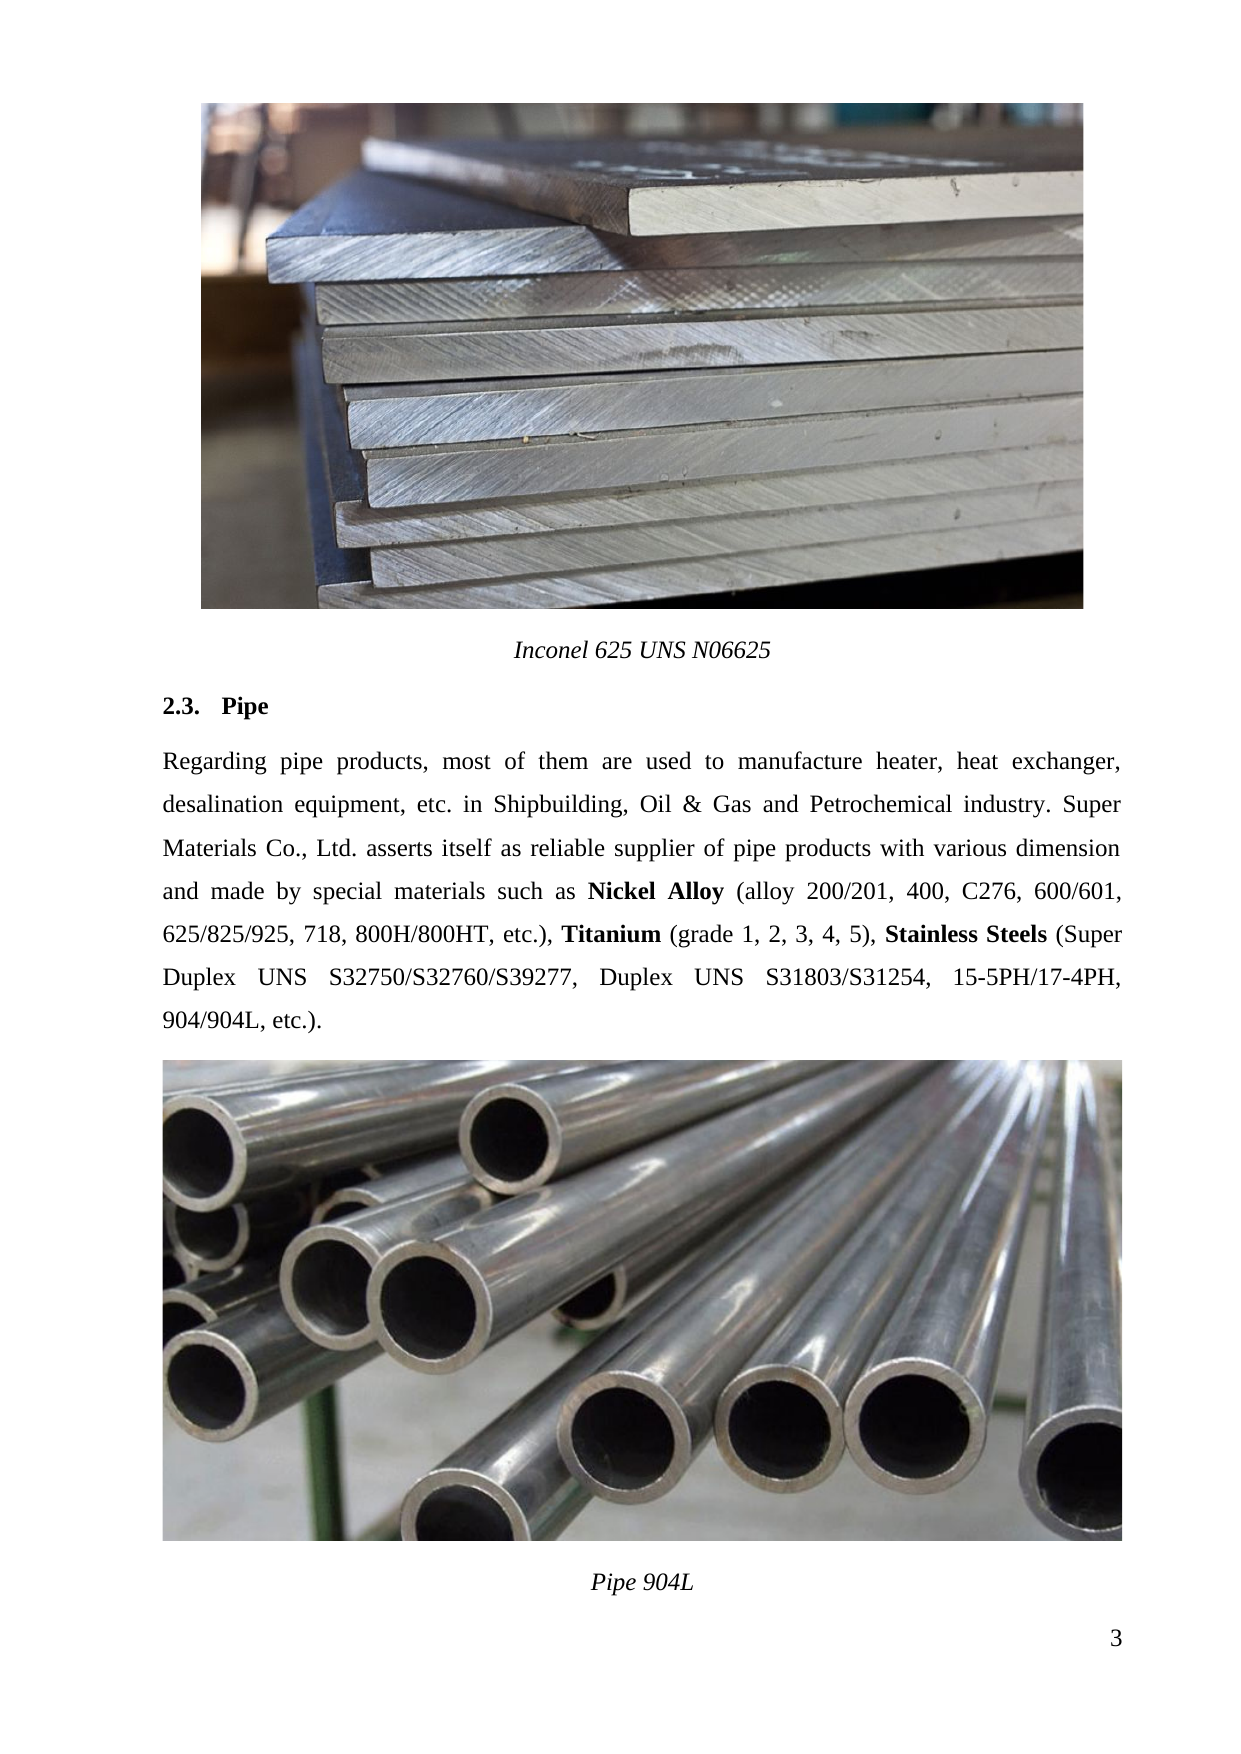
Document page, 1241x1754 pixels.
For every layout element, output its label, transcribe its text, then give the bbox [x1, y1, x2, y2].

text Regarding pipe products, most of them are used to manufacture heater, heat exchanger, desalination equipment, etc. in Shipbuilding, Oil & Gas and Petrochemical industry. Super Materials Co., Ltd. asserts itself as reliable supplier of pipe products with various dimension and made by special materials such as Nickel Alloy (alloy 200/201, 400, C276, 600/601, 625/825/925, 718, 800H/800HT, etc.), Titanium (grade 1, 2, 3, 4, 5), Stainless Steels (Super Duplex UNS S32750/S32760/S39277, Duplex UNS S31803/S31254, 15-5PH/17-4PH, 904/904L, etc.). [162, 746, 1122, 1034]
picture [201, 103, 1084, 609]
text Pipe 904L [162, 1567, 1122, 1596]
text Inconel 625 UNS N06625 [162, 635, 1122, 664]
list Pipe [162, 691, 1122, 719]
picture [162, 1060, 1123, 1541]
